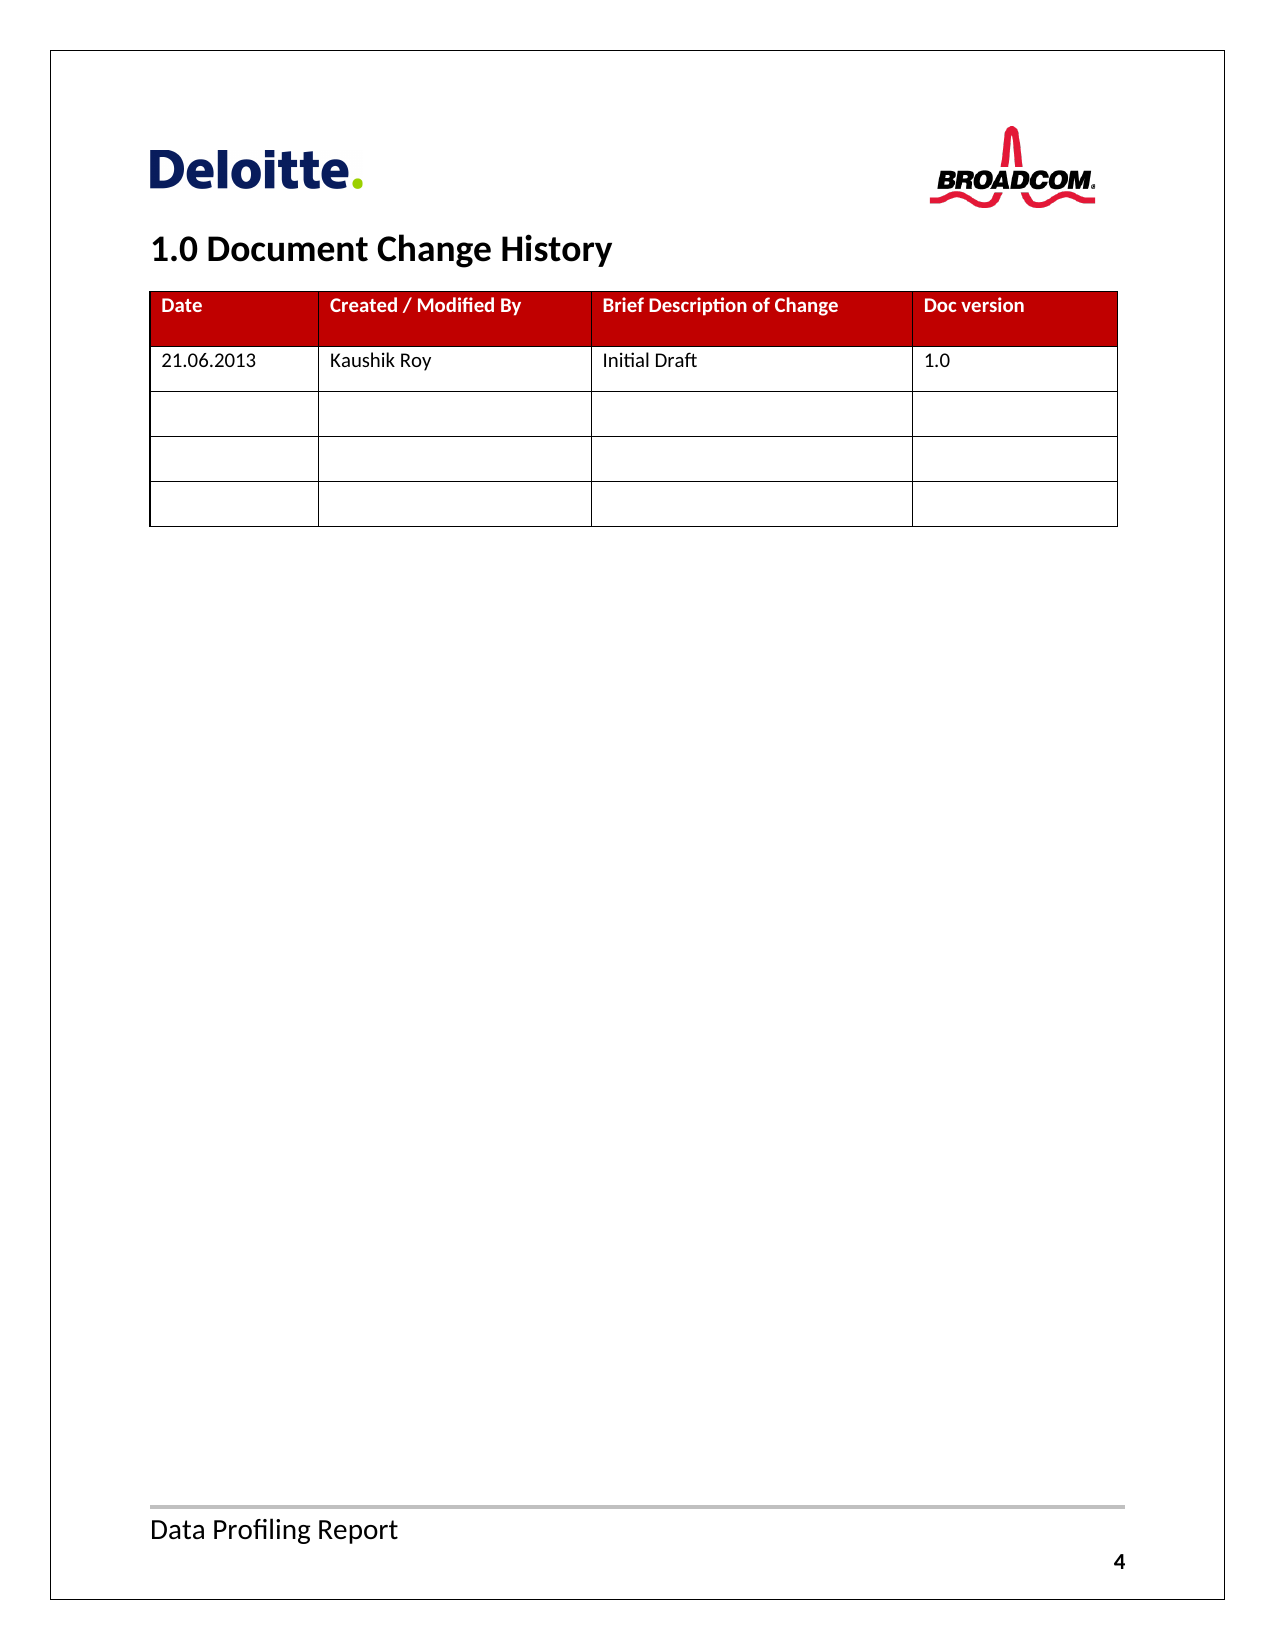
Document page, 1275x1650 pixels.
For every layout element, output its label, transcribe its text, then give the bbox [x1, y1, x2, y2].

table_cell [913, 482, 1117, 526]
table_cell [319, 437, 591, 481]
table_cell [151, 482, 318, 526]
table_cell [913, 392, 1117, 436]
table_cell [319, 392, 591, 436]
table_header Brief Description of Change [592, 292, 912, 346]
table_cell [151, 392, 318, 436]
table_header Created / Modified By [319, 292, 591, 346]
table_cell Initial Draft [592, 347, 912, 391]
table_cell [592, 482, 912, 526]
table_header Date [151, 292, 318, 346]
table_cell [319, 482, 591, 526]
table_cell [151, 437, 318, 481]
table_cell [913, 437, 1117, 481]
picture [929, 126, 1096, 208]
table_cell 21.06.2013 [151, 347, 318, 391]
picture [150, 150, 363, 189]
table_cell 1.0 [913, 347, 1117, 391]
table_cell Kaushik Roy [319, 347, 591, 391]
table_cell [592, 437, 912, 481]
table_header Doc version [913, 292, 1117, 346]
table_cell [592, 392, 912, 436]
text 1.0 Document Change History [150, 225, 1125, 271]
